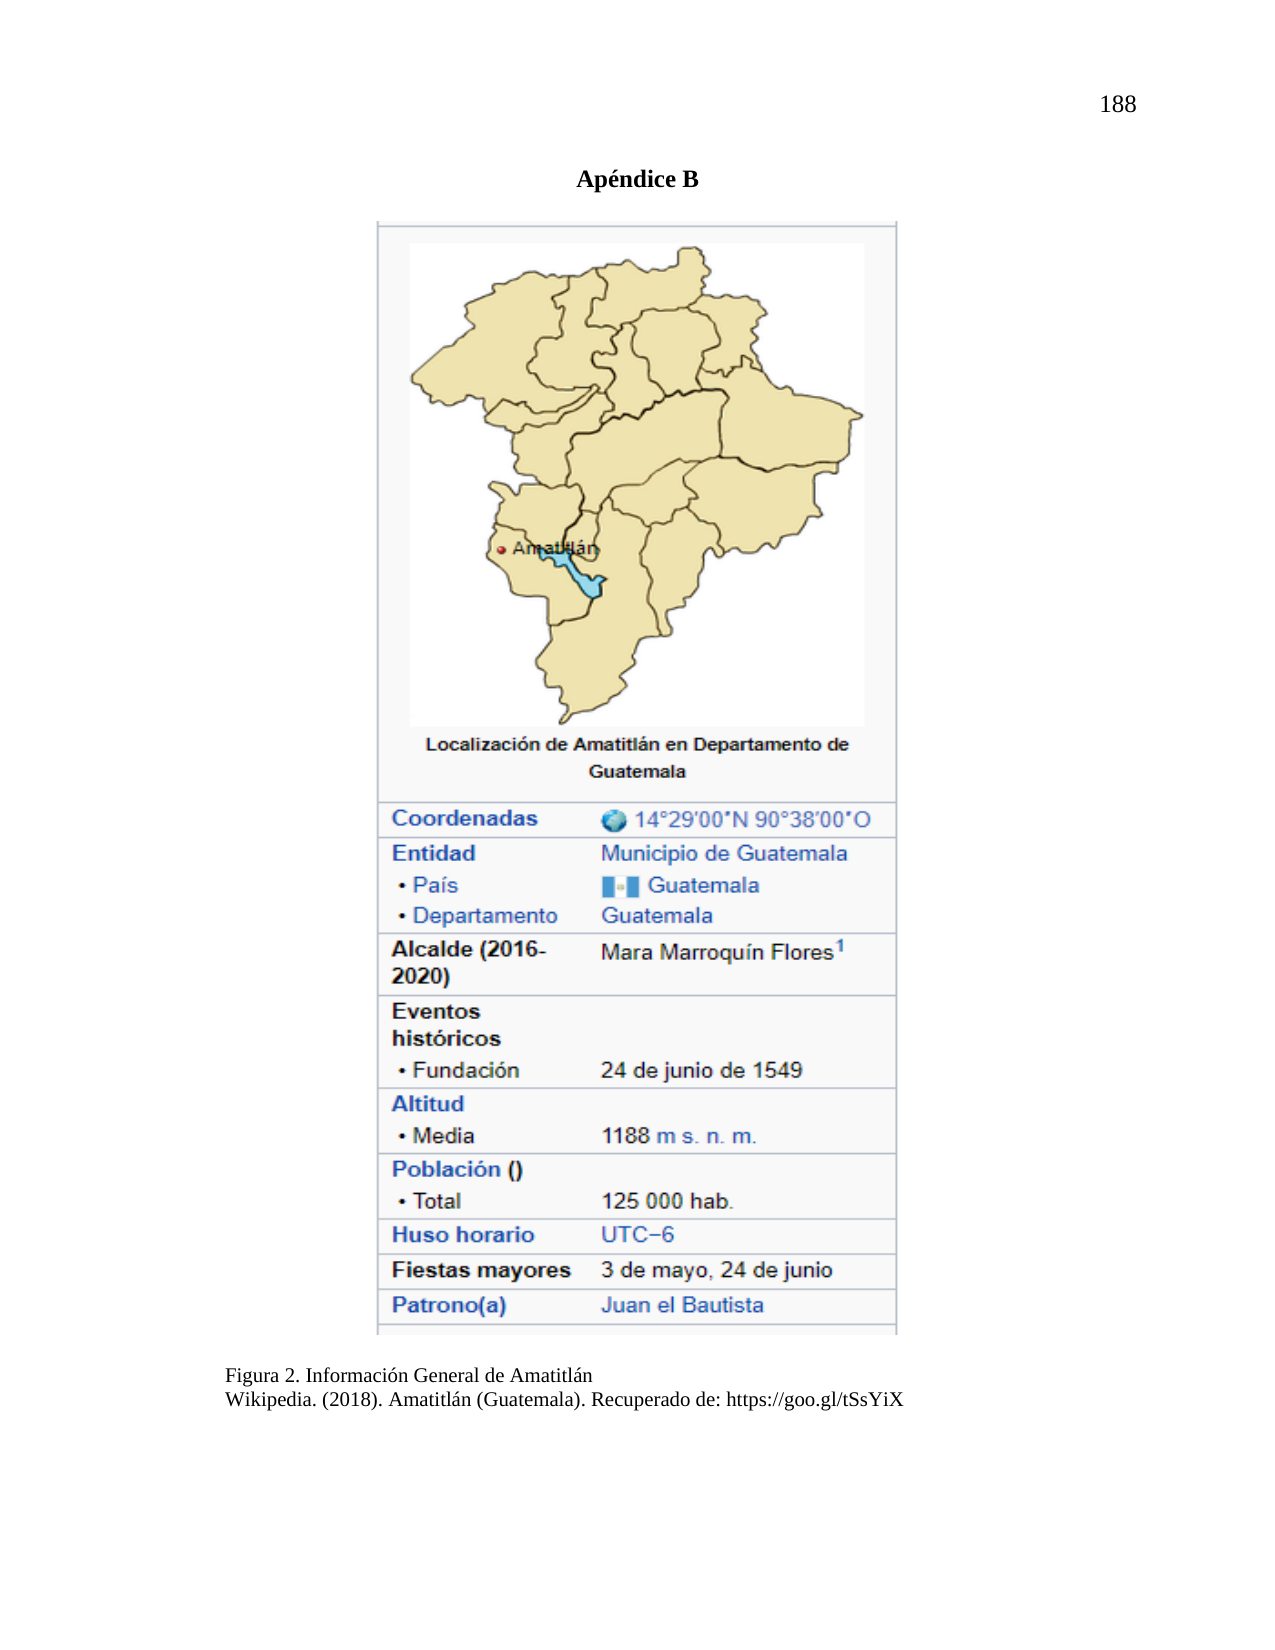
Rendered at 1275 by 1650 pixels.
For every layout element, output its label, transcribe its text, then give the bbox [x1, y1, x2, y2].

text Wikipedia. (2018). Amatitlán (Guatemala). Recuperado de: https://goo.gl/tSsYiX [150, 1387, 1125, 1411]
picture [370, 221, 905, 1335]
title Apéndice B [150, 164, 1125, 193]
text Figura 2. Información General de Amatitlán [150, 1363, 1125, 1387]
